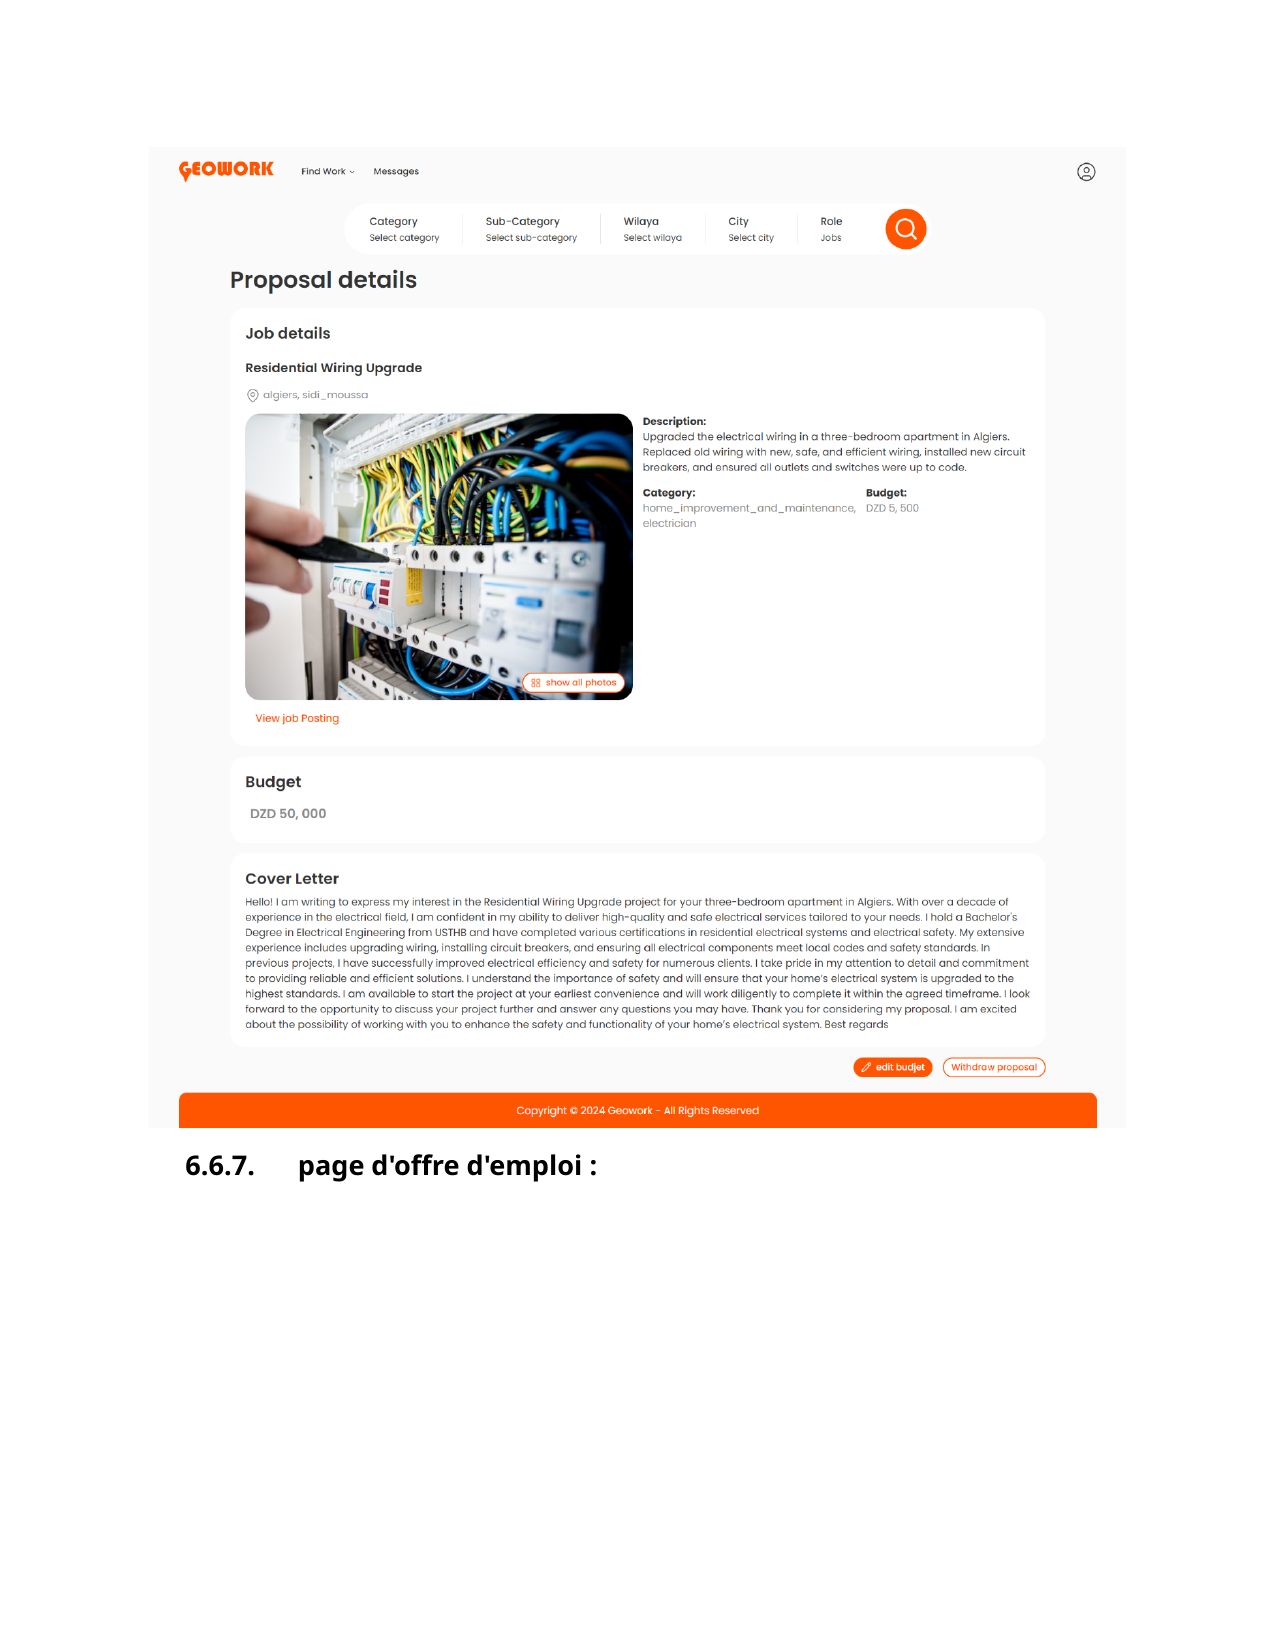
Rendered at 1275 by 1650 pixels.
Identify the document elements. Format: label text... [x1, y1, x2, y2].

list page d'offre d'emploi : [185, 1146, 1127, 1183]
picture [148, 147, 1127, 1128]
